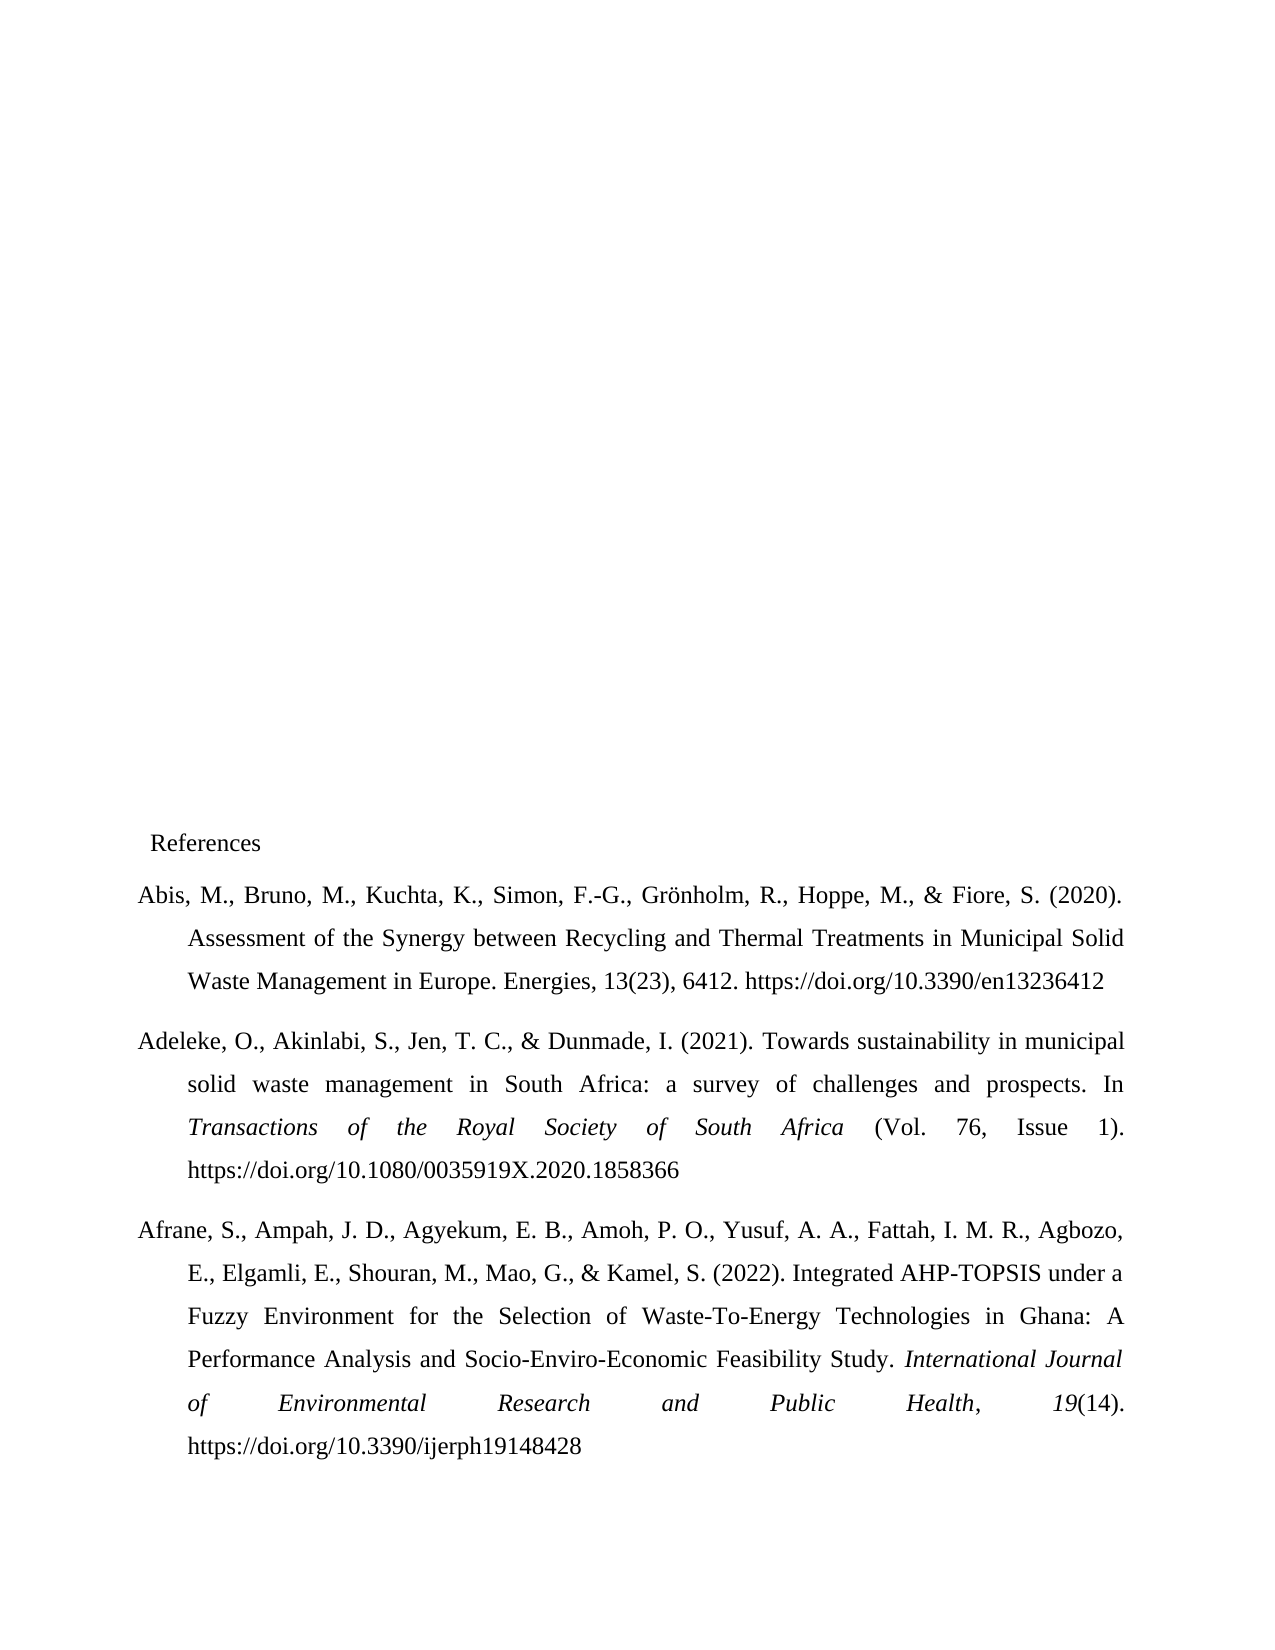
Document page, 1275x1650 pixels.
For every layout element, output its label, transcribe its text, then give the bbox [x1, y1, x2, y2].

subtitle References [150, 828, 1125, 857]
